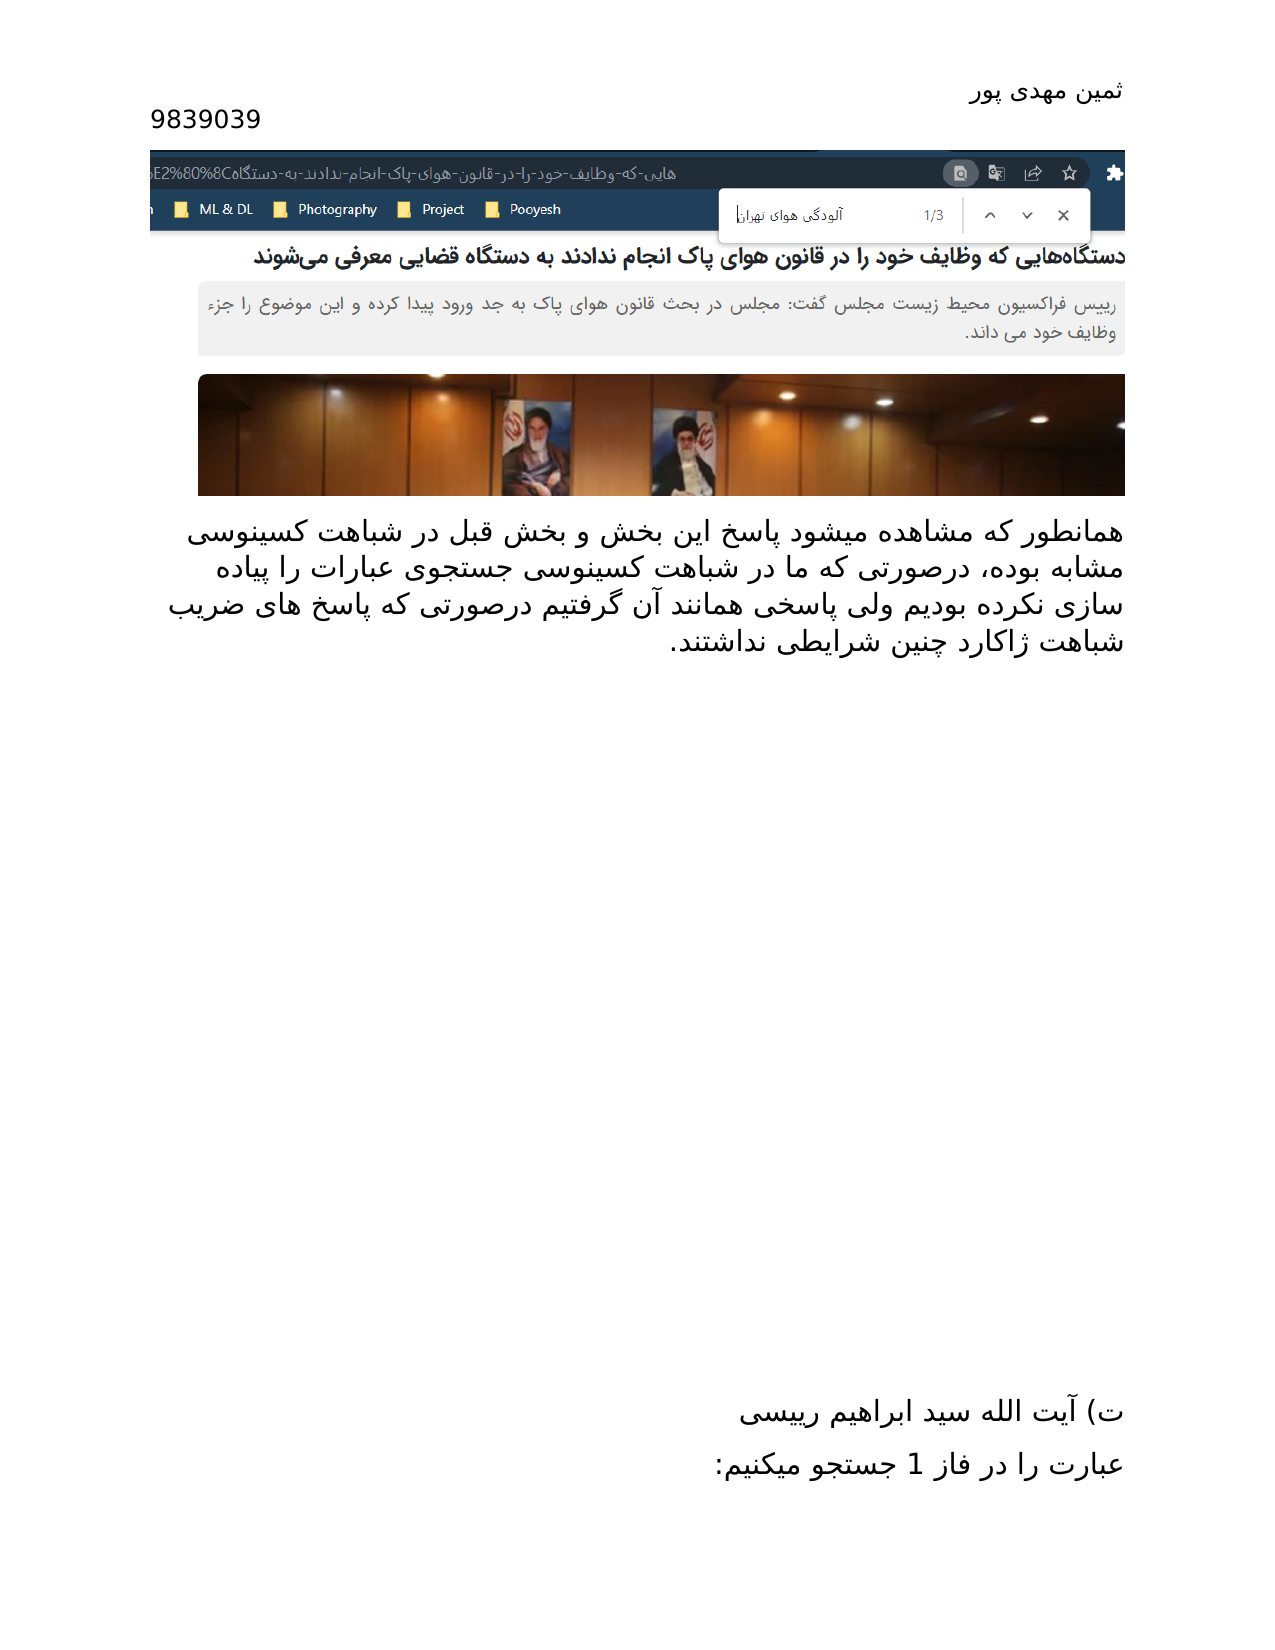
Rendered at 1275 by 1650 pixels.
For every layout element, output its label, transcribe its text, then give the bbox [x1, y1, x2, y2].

picture [150, 150, 1125, 496]
text ت) آیت الله سید ابراهیم رییسی [150, 1394, 1125, 1428]
text همانطور که مشاهده میشود پاسخ این بخش و بخش قبل در شباهت کسینوسی مشابه بوده، درصورتی که ما در شباهت کسینوسی جستجوی عبارات را پیاده سازی نکرده بودیم ولی پاسخی همانند آن گرفتیم درصورتی که پاسخ های ضریب شباهت ژاکارد چنین شرایطی نداشتند. [150, 514, 1125, 658]
text عبارت را در فاز 1 جستجو میکنیم: [150, 1447, 1125, 1481]
